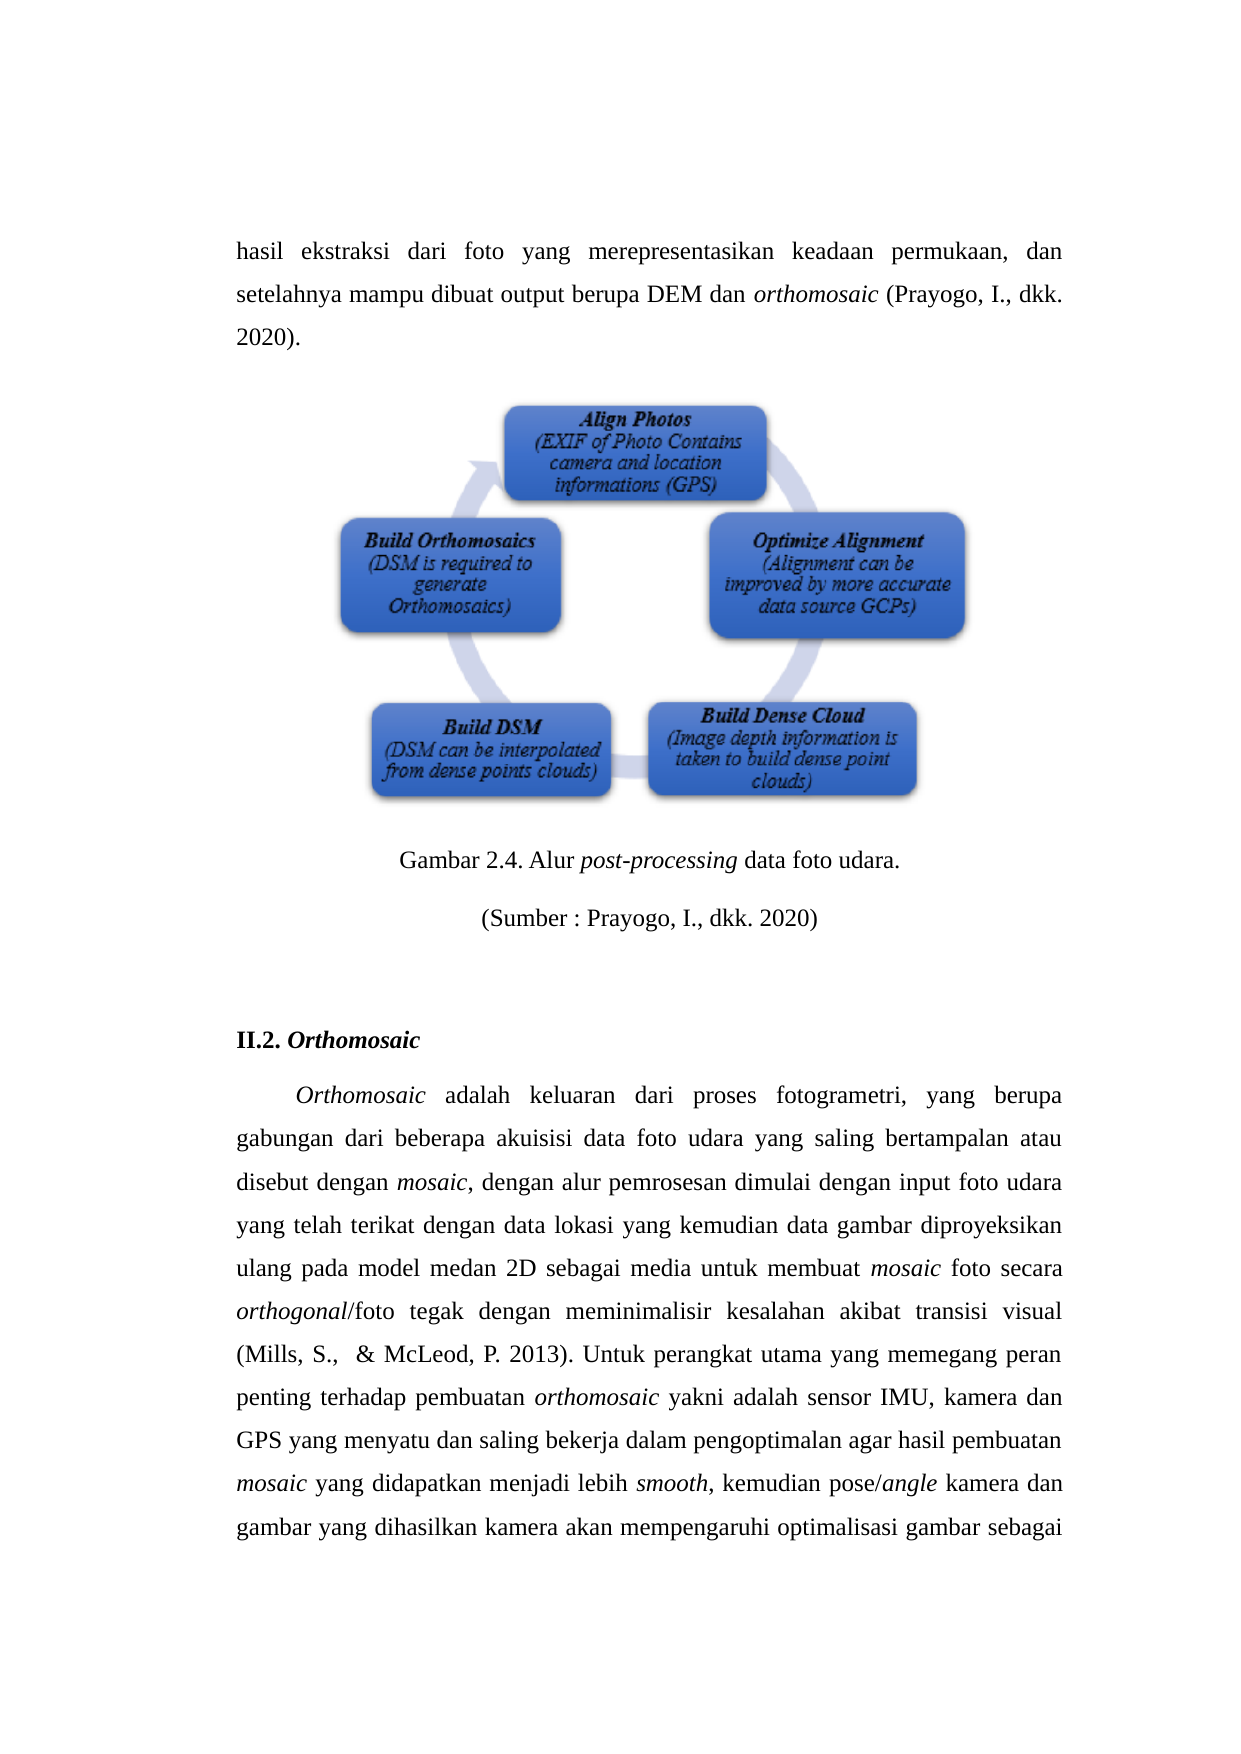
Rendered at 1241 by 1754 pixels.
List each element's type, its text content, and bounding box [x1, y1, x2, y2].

text Gambar 2.4. Alur post-processing data foto udara. [236, 845, 1063, 874]
subtitle II.2. Orthomosaic [236, 1025, 1063, 1053]
text (Sumber : Prayogo, I., dkk. 2020) [236, 903, 1063, 932]
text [236, 1080, 1063, 1540]
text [236, 236, 1063, 351]
picture [306, 380, 993, 817]
